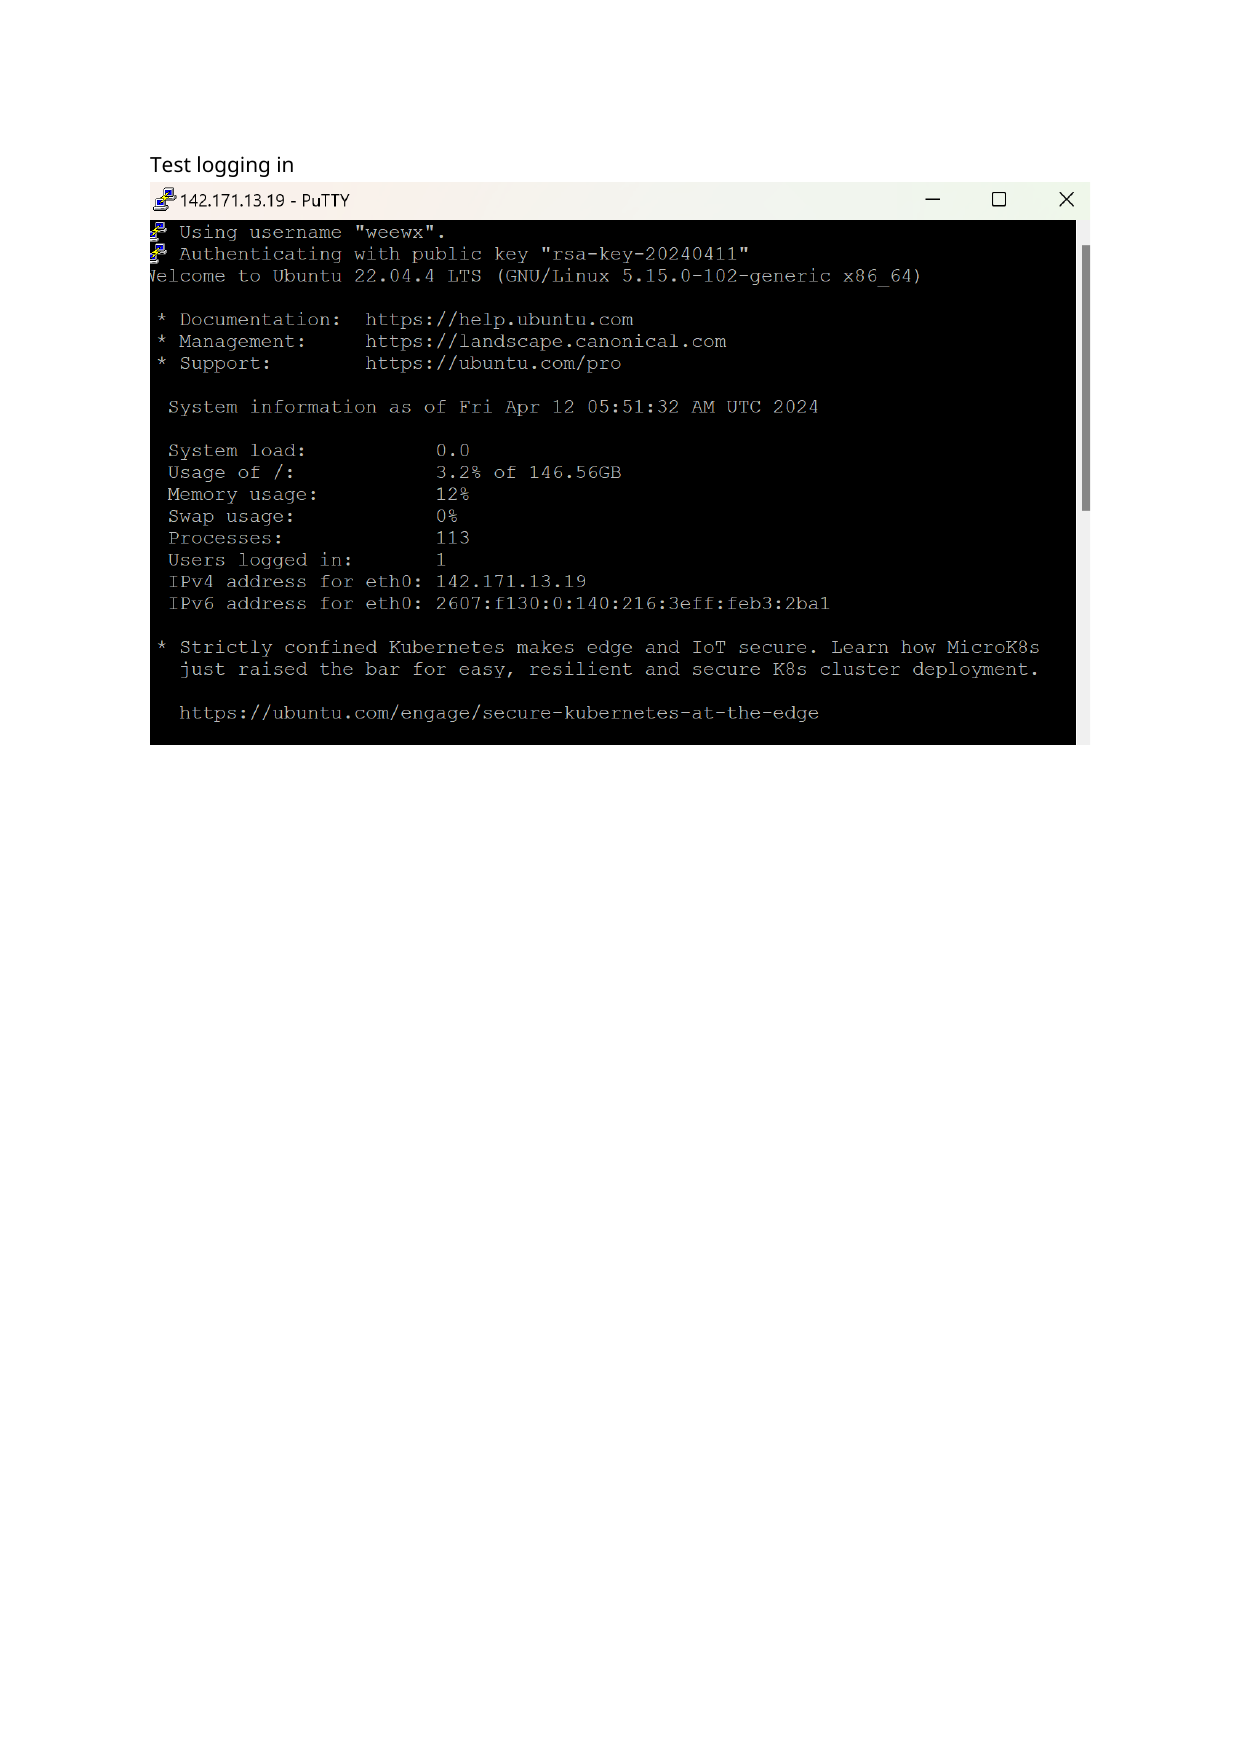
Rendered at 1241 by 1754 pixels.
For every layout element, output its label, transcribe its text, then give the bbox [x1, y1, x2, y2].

picture [150, 182, 1091, 745]
text Test logging in [150, 150, 1090, 182]
